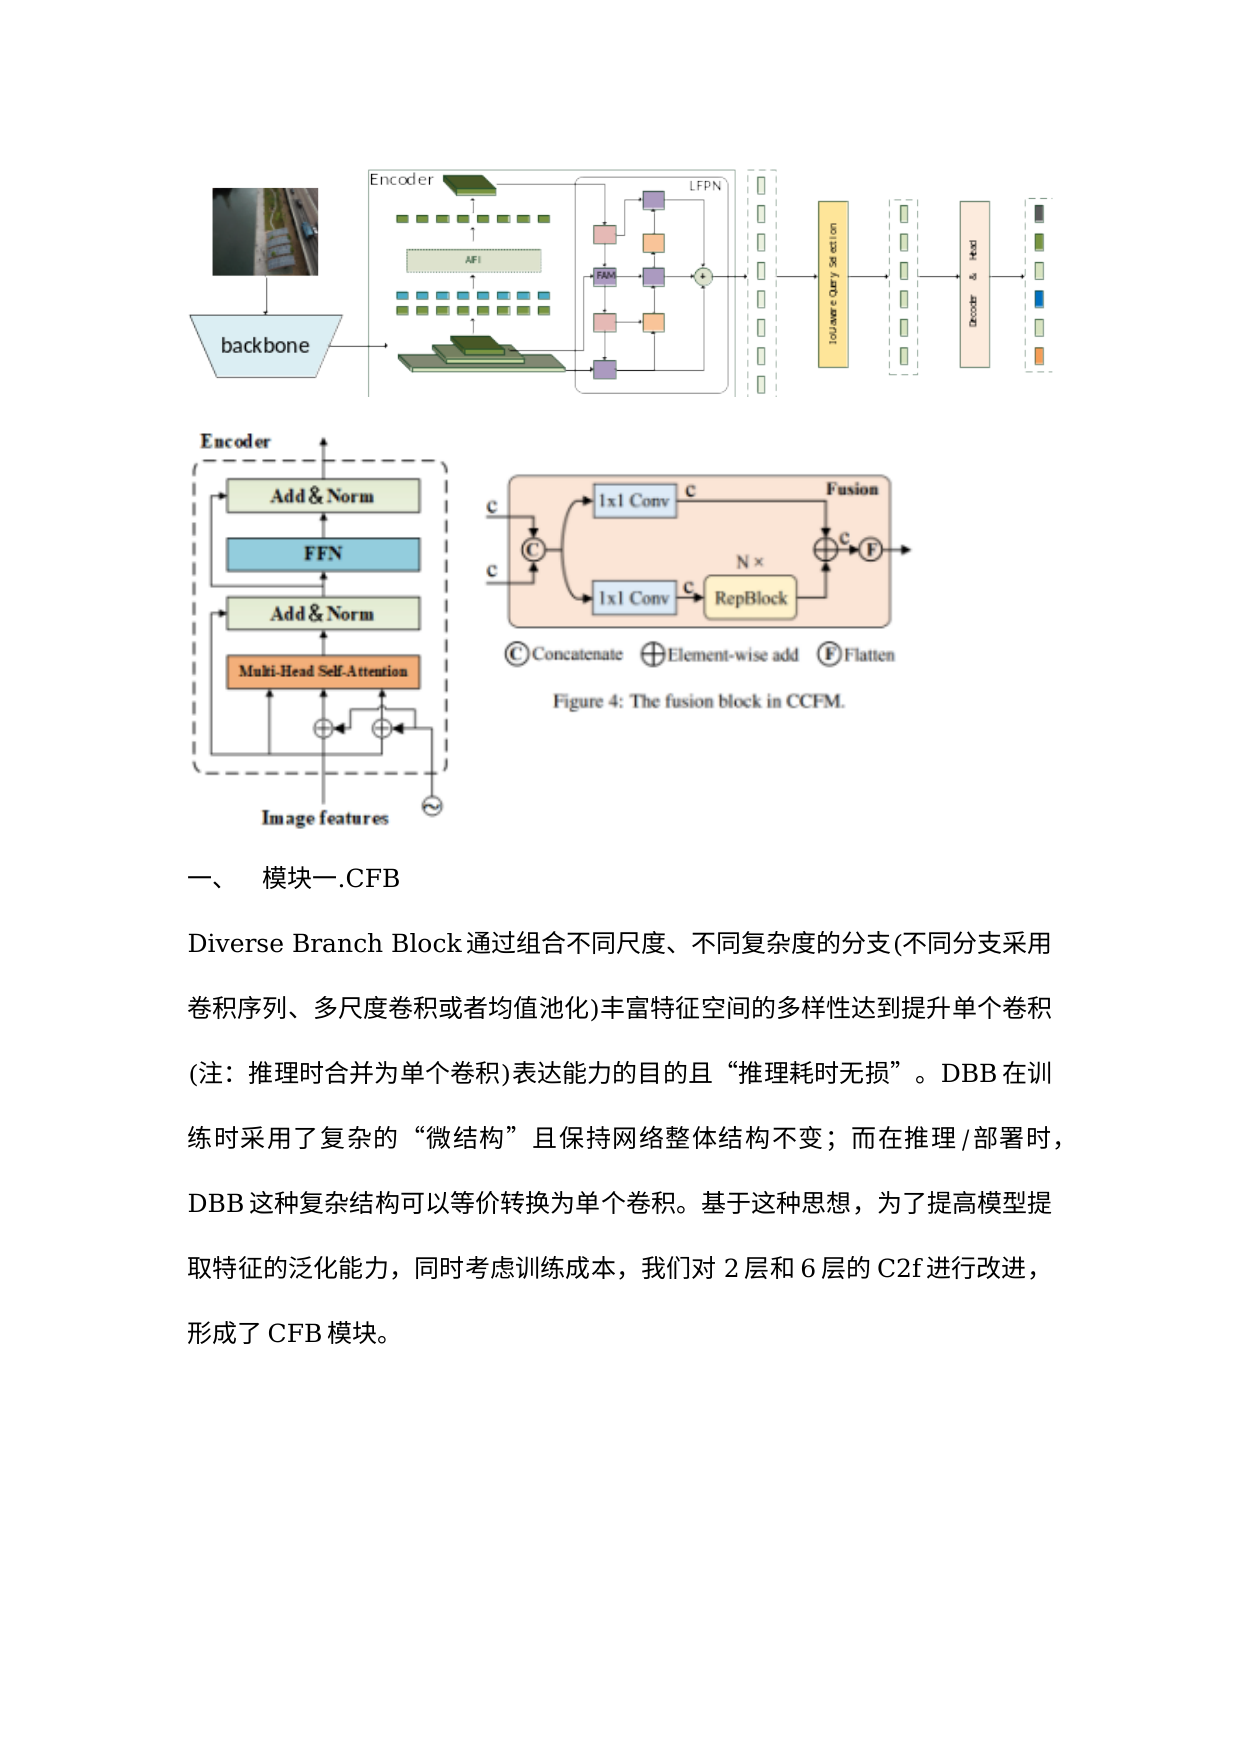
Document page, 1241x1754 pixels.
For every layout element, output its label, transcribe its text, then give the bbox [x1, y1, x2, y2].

list 模块一.CFB [187, 844, 1053, 909]
text Diverse Branch Block通过组合不同尺度、不同复杂度的分支(不同分支采用卷积序列、多尺度卷积或者均值池化)丰富特征空间的多样性达到提升单个卷积(注：推理时合并为单个卷积)表达能力的目的且“推理耗时无损”。DBB在训练时采用了复杂的“微结构”且保持网络整体结构不变；而在推理/部署时，DBB这种复杂结构可以等价转换为单个卷积。基于这种思想，为了提高模型提取特征的泛化能力，同时考虑训练成本，我们对2层和6层的C2f进行改进，形成了CFB模块。 [187, 909, 1053, 1364]
